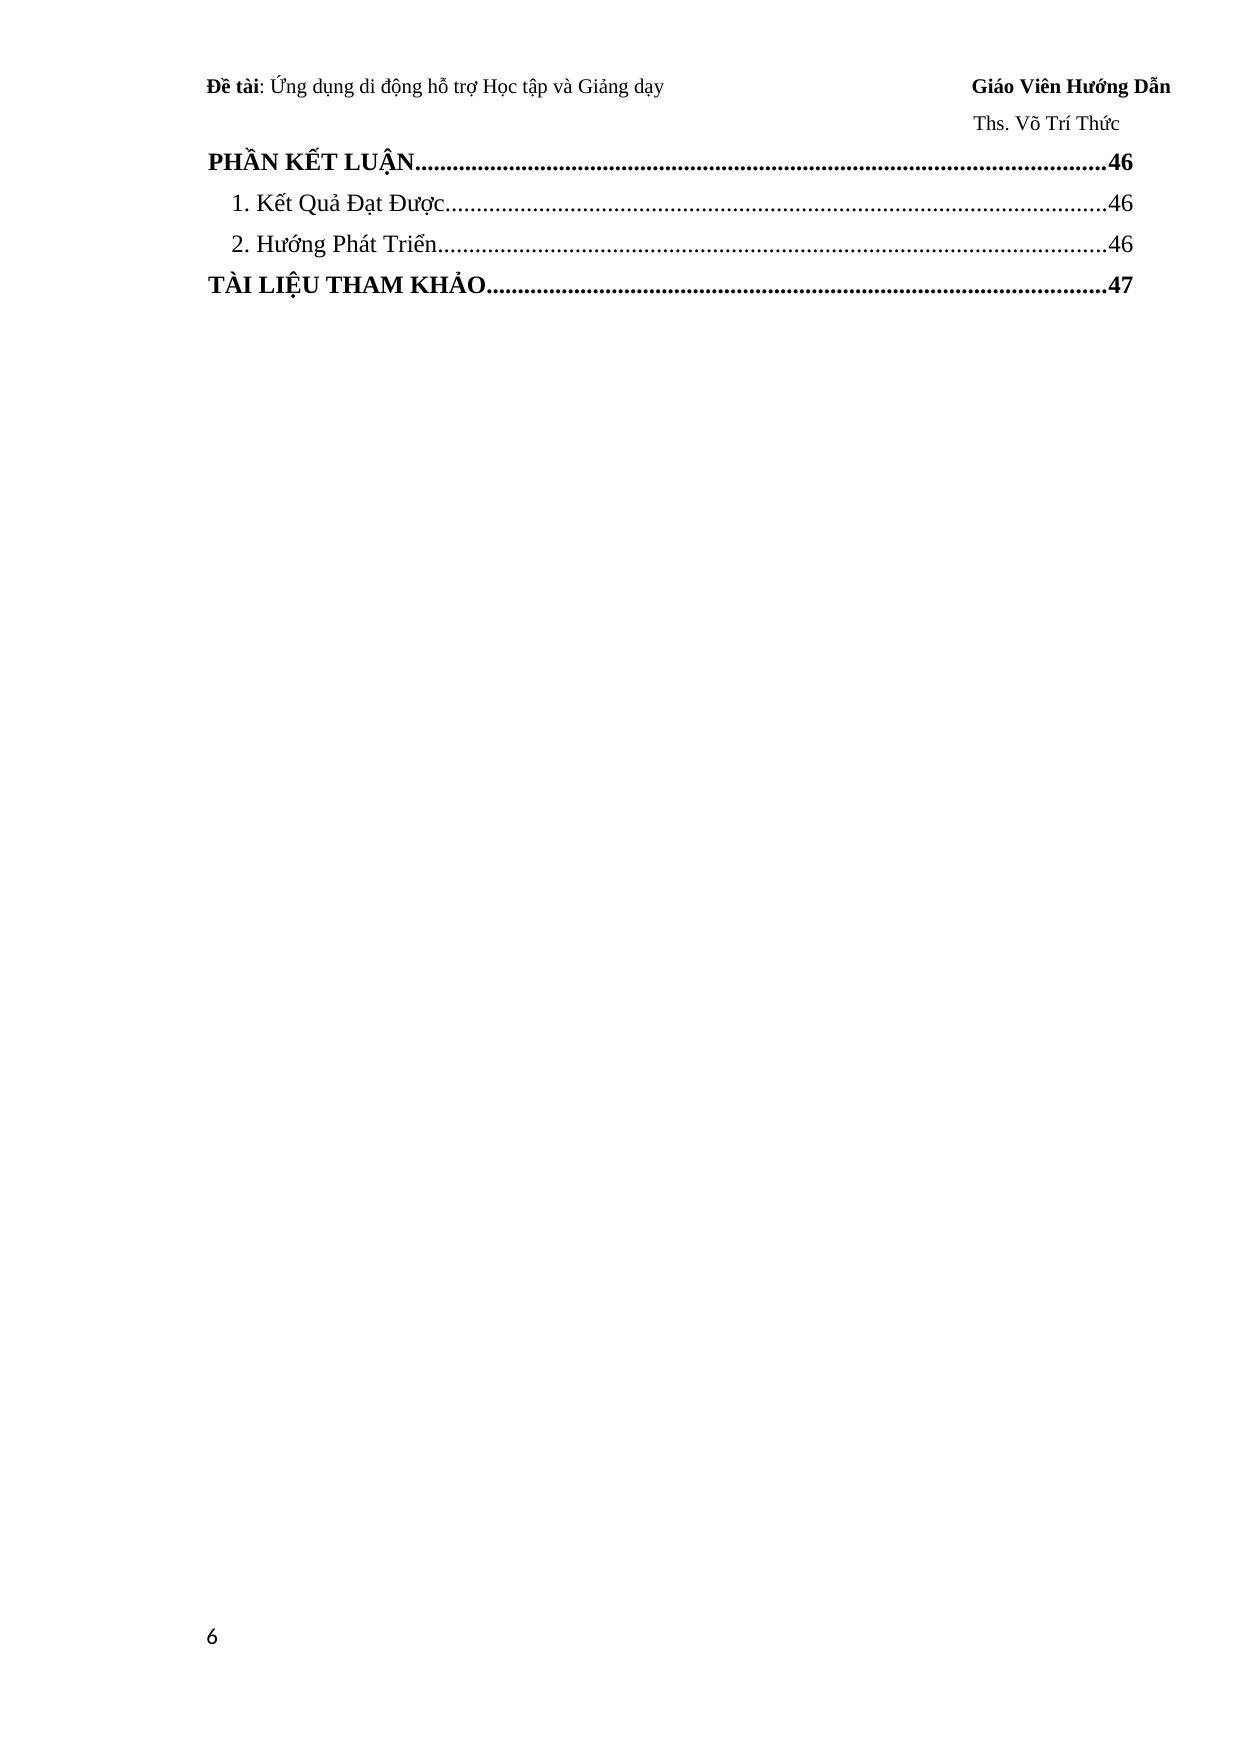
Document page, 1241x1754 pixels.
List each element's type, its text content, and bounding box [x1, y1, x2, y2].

text TÀI LIỆU THAM KHẢO 47 [208, 270, 1121, 298]
text 1. Kết Quả Đạt Được 46 [231, 188, 1122, 217]
text PHẦN KẾT LUẬN 46 [208, 147, 1121, 176]
text 2. Hướng Phát Triển 46 [231, 229, 1122, 258]
